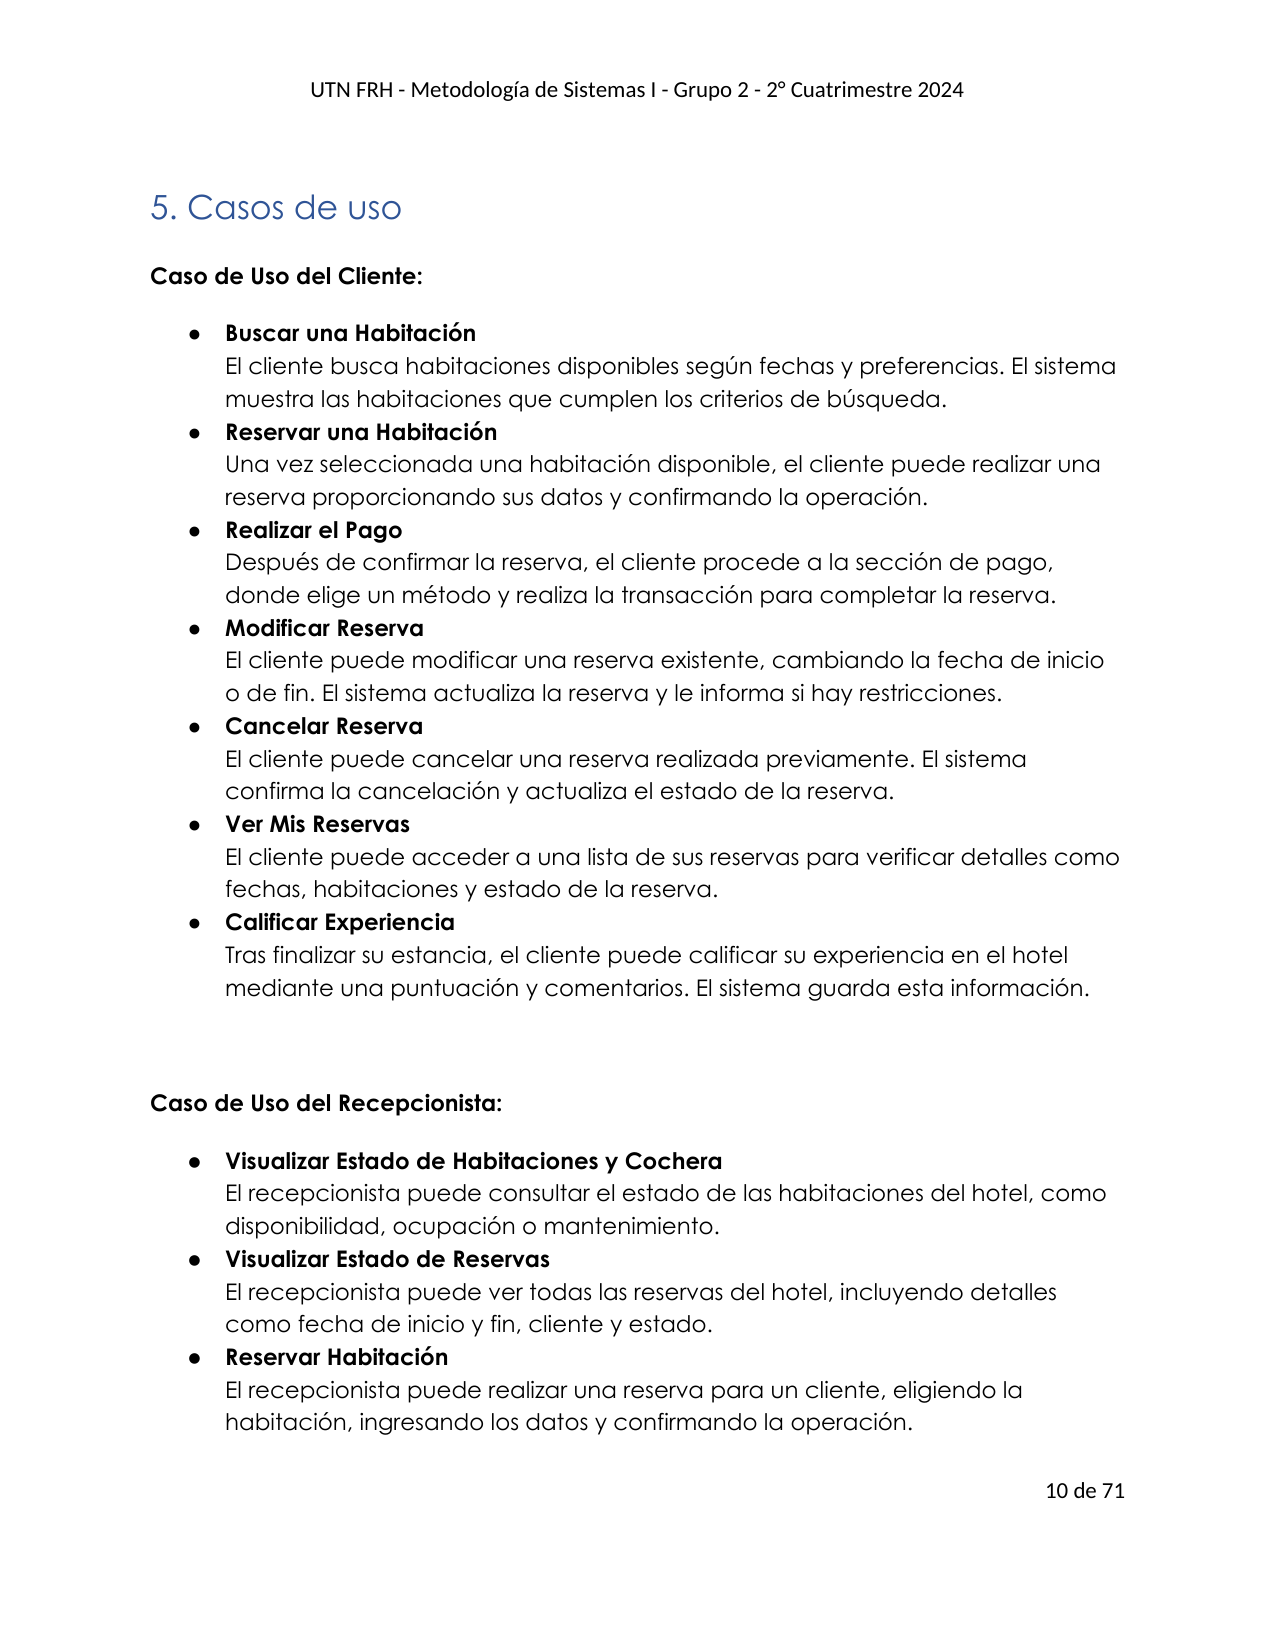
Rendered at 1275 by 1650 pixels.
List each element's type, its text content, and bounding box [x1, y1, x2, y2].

subtitle 5. Casos de uso [150, 182, 1125, 230]
list Visualizar Estado de Habitaciones y Cochera El recepcionista puede consultar el estado de las habitaciones del hotel, como disponibilidad, ocupación o mantenimiento. [187, 1143, 1125, 1242]
list Modificar Reserva El cliente puede modificar una reserva existente, cambiando la fecha de inicio o de fin. El sistema actualiza la reserva y le informa si hay restricciones. [187, 611, 1125, 709]
text Caso de Uso del Recepcionista: [150, 1086, 1125, 1118]
list Cancelar Reserva El cliente puede cancelar una reserva realizada previamente. El sistema confirma la cancelación y actualiza el estado de la reserva. [187, 709, 1125, 807]
list Realizar el Pago Después de confirmar la reserva, el cliente procede a la sección de pago, donde elige un método y realiza la transacción para completar la reserva. [187, 512, 1125, 611]
list Reservar una Habitación Una vez seleccionada una habitación disponible, el cliente puede realizar una reserva proporcionando sus datos y confirmando la operación. [187, 414, 1125, 512]
list Ver Mis Reservas El cliente puede acceder a una lista de sus reservas para verificar detalles como fechas, habitaciones y estado de la reserva. [187, 807, 1125, 905]
list Calificar Experiencia Tras finalizar su estancia, el cliente puede calificar su experiencia en el hotel mediante una puntuación y comentarios. El sistema guarda esta información. [187, 905, 1125, 1003]
list Reservar Habitación El recepcionista puede realizar una reserva para un cliente, eligiendo la habitación, ingresando los datos y confirmando la operación. [187, 1340, 1125, 1438]
text Caso de Uso del Cliente: [150, 258, 1125, 291]
list Buscar una Habitación El cliente busca habitaciones disponibles según fechas y preferencias. El sistema muestra las habitaciones que cumplen los criterios de búsqueda. [187, 316, 1125, 414]
list Visualizar Estado de Reservas El recepcionista puede ver todas las reservas del hotel, incluyendo detalles como fecha de inicio y fin, cliente y estado. [187, 1242, 1125, 1340]
